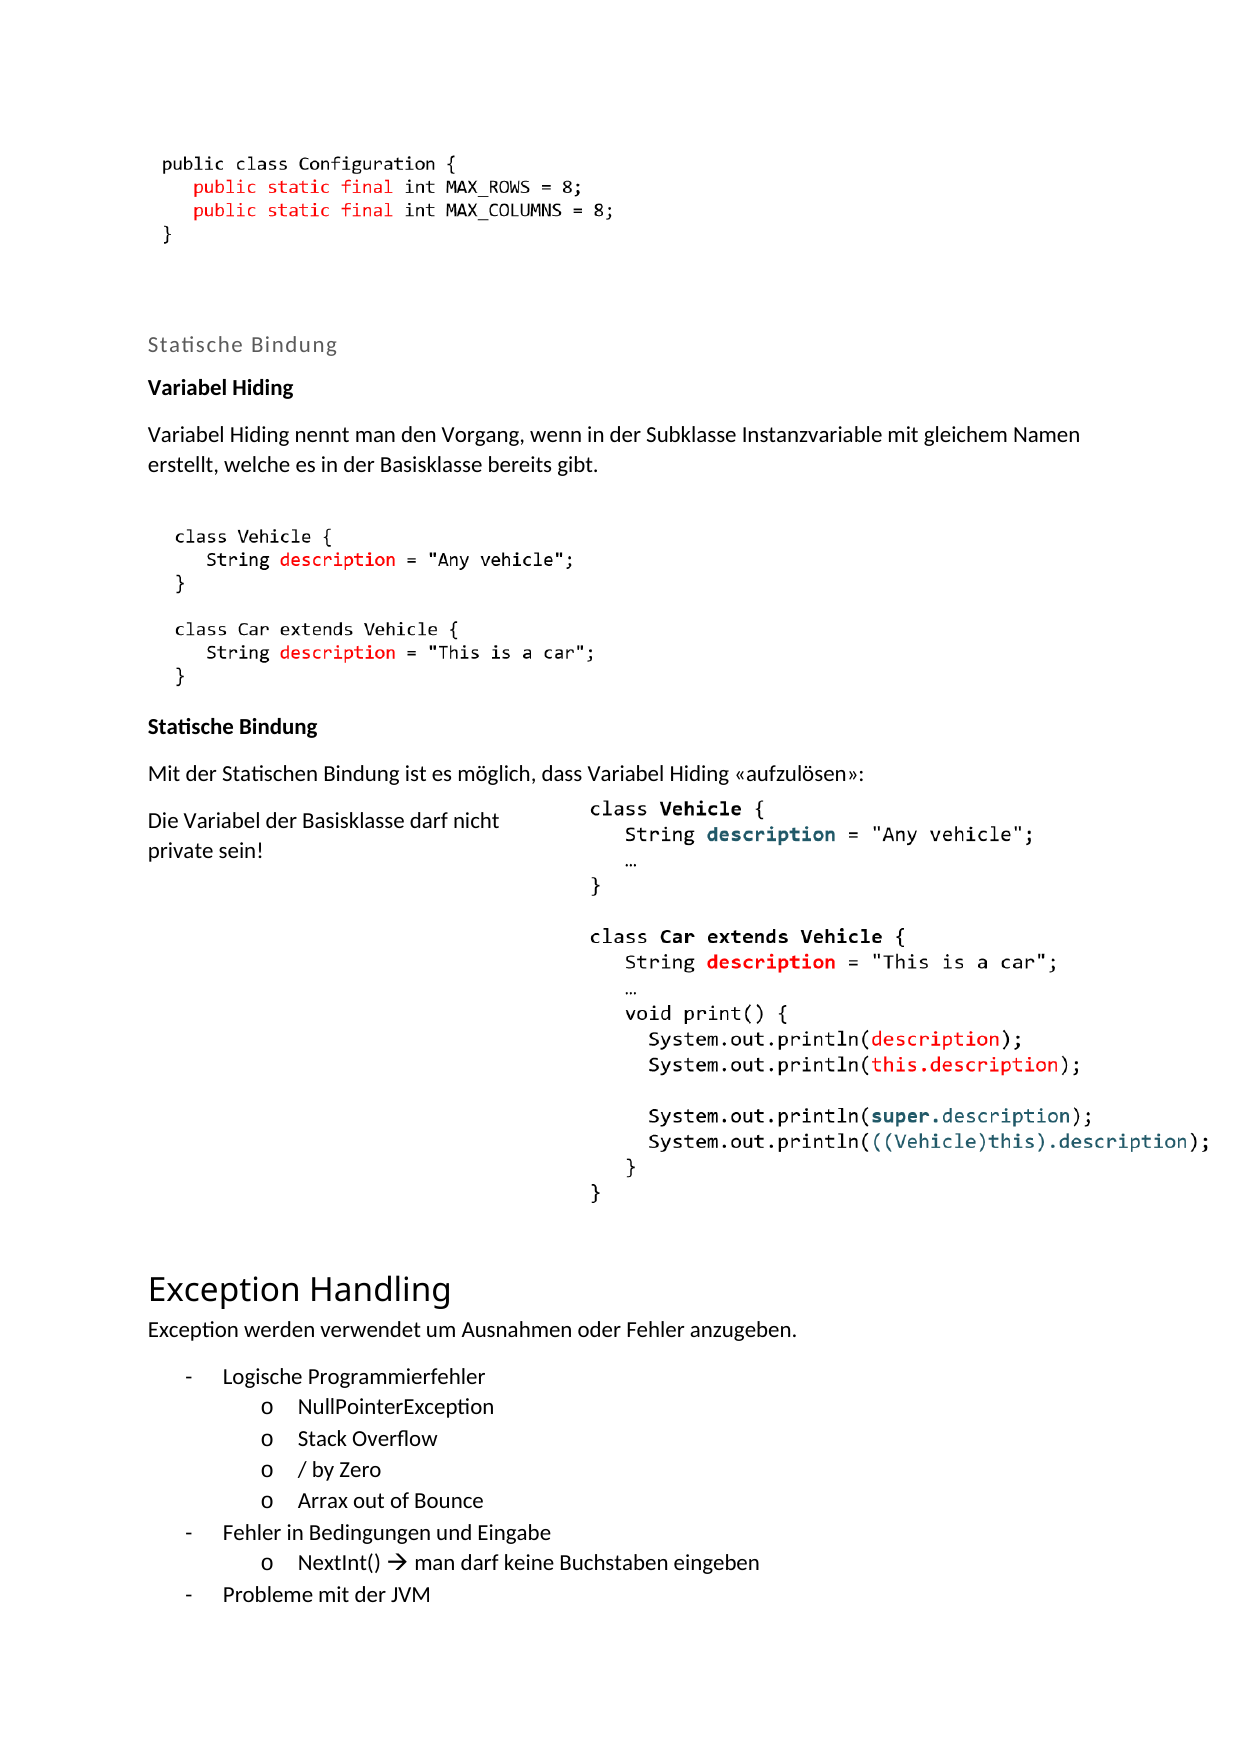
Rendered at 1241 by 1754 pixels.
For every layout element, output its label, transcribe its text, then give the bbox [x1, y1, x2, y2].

text Statische Bindung [148, 712, 1093, 740]
text Exception werden verwendet um Ausnahmen oder Fehler anzugeben. [148, 1315, 1093, 1343]
list Fehler in Bedingungen und Eingabe [185, 1518, 1093, 1546]
text Mit der Statischen Bindung ist es möglich, dass Variabel Hiding «aufzulösen»: [148, 759, 1093, 787]
list NullPointerException [260, 1392, 1093, 1421]
list Logische Programmierfehler [185, 1362, 1093, 1390]
list / by Zero [260, 1455, 1093, 1484]
list Probleme mit der JVM [185, 1580, 1093, 1608]
list Stack Overflow [260, 1424, 1093, 1453]
list NextInt() man darf keine Buchstaben eingeben [260, 1548, 1093, 1577]
text Die Variabel der Basisklasse darf nicht private sein! [148, 806, 562, 864]
list Arrax out of Bounce [260, 1487, 1093, 1516]
subtitle Exception Handling [148, 1266, 1093, 1312]
text Variabel Hiding [148, 373, 1093, 401]
text Variabel Hiding nennt man den Vorgang, wenn in der Subklasse Instanzvariable mit gleichem Namen erstellt, welche es in der Basisklasse bereits gibt. [148, 420, 1093, 478]
subtitle Statische Bindung [148, 330, 1093, 358]
